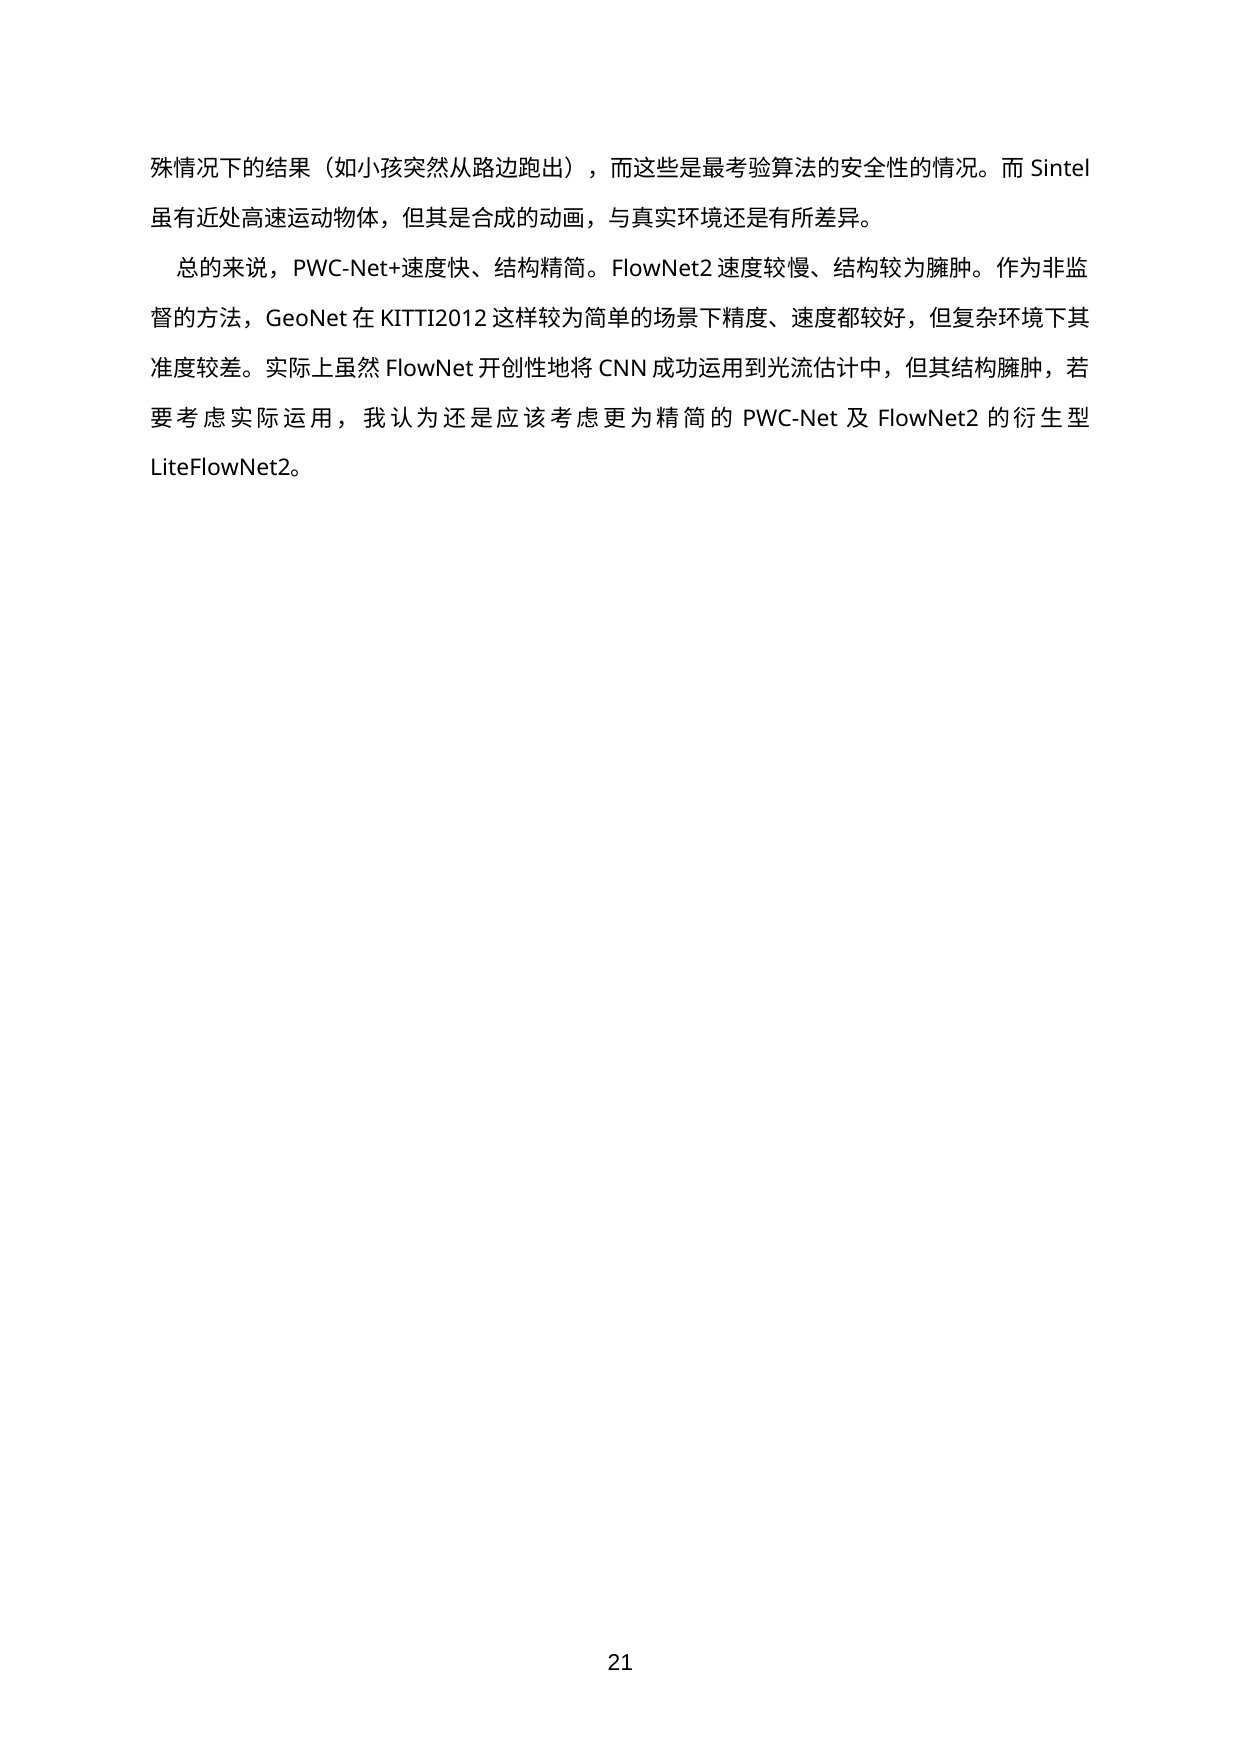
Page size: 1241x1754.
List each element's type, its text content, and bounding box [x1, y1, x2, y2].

text 总的来说，PWC-Net+速度快、结构精简。FlowNet2速度较慢、结构较为臃肿。作为非监督的方法，GeoNet在KITTI2012这样较为简单的场景下精度、速度都较好，但复杂环境下其准度较差。实际上虽然FlowNet开创性地将CNN成功运用到光流估计中，但其结构臃肿，若要考虑实际运用，我认为还是应该考虑更为精简的PWC-Net及FlowNet2的衍生型LiteFlowNet2。 [150, 250, 1090, 483]
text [150, 150, 1090, 233]
